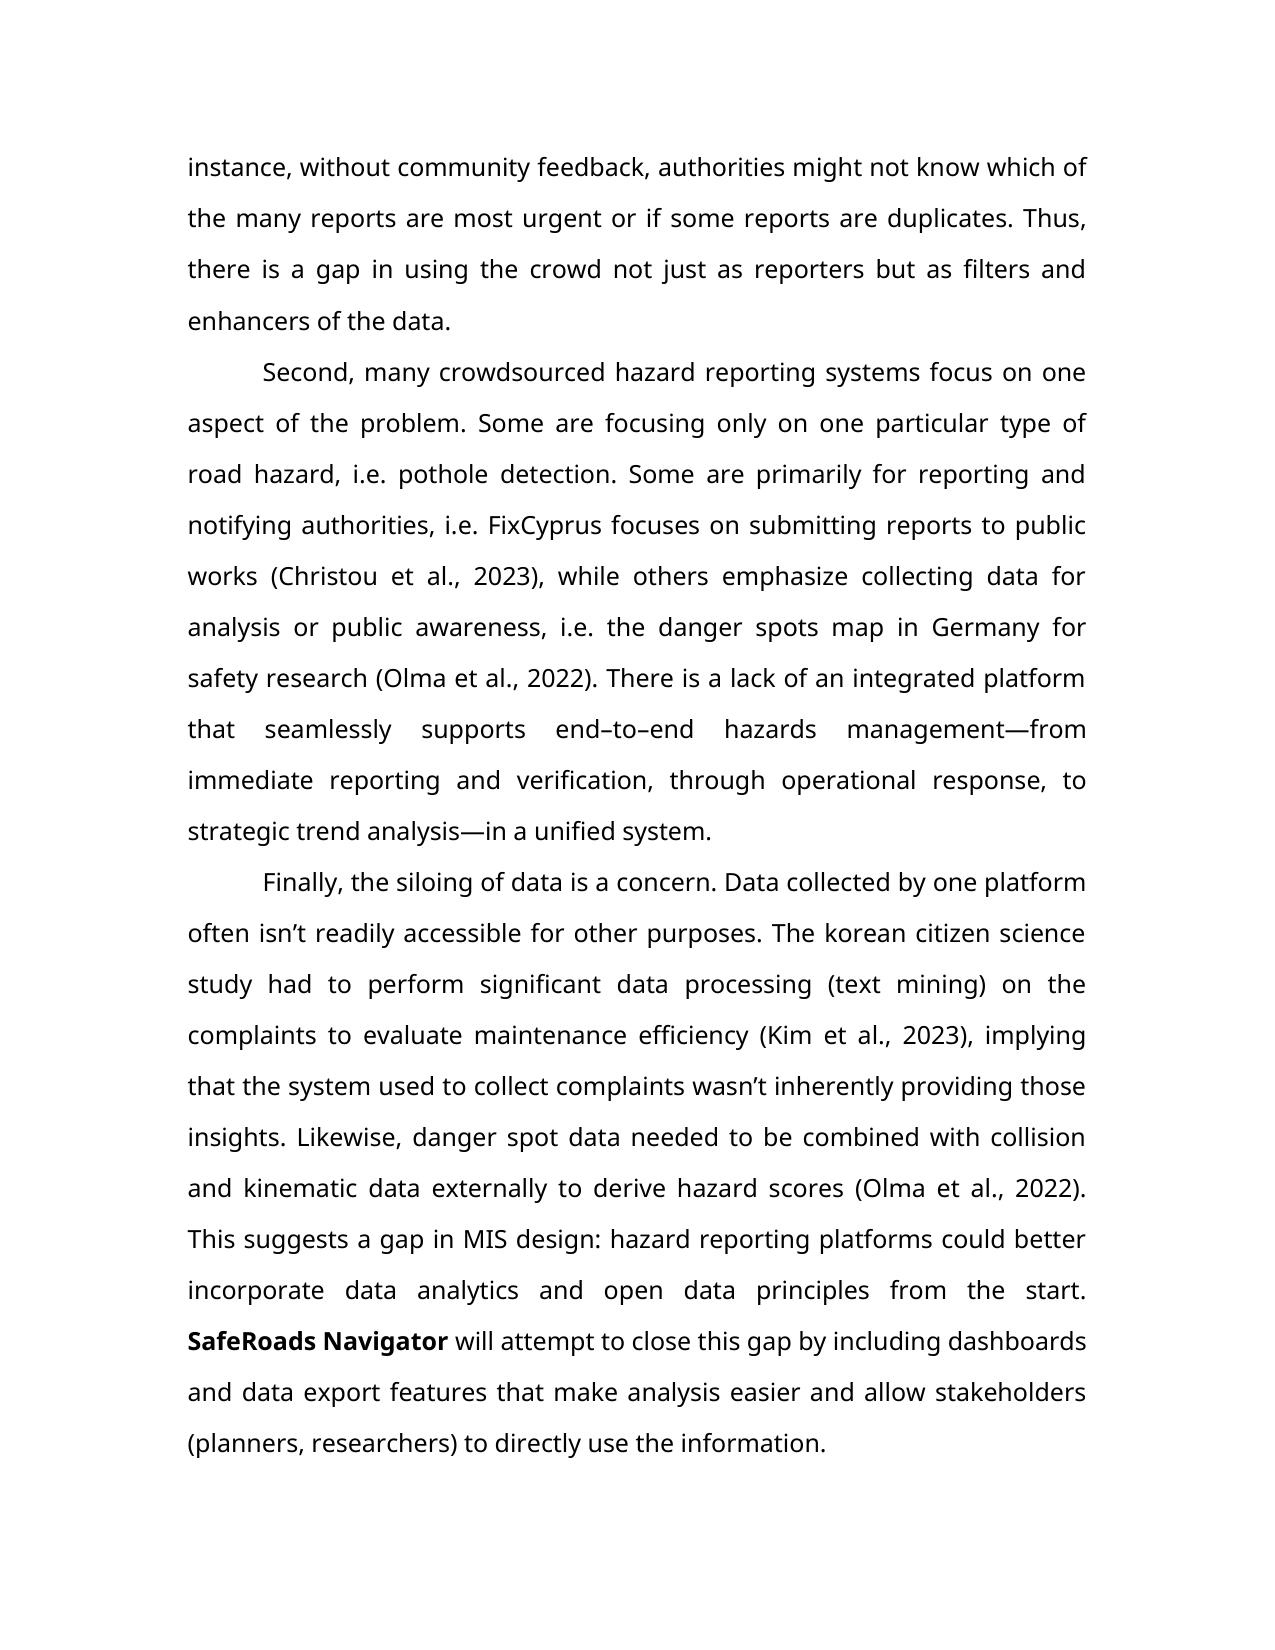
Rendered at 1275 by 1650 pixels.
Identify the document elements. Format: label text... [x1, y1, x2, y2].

text Finally, the siloing of data is a concern. Data collected by one platform often isn’t readily accessible for other purposes. The korean citizen science study had to perform significant data processing (text mining) on the complaints to evaluate maintenance efficiency (Kim et al., 2023), implying that the system used to collect complaints wasn’t inherently providing those insights. Likewise, danger spot data needed to be combined with collision and kinematic data externally to derive hazard scores (Olma et al., 2022). This suggests a gap in MIS design: hazard reporting platforms could better incorporate data analytics and open data principles from the start. SafeRoads Navigator will attempt to close this gap by including dashboards and data export features that make analysis easier and allow stakeholders (planners, researchers) to directly use the information. [187, 864, 1087, 1460]
text Second, many crowdsourced hazard reporting systems focus on one aspect of the problem. Some are focusing only on one particular type of road hazard, i.e. pothole detection. Some are primarily for reporting and notifying authorities, i.e. FixCyprus focuses on submitting reports to public works (Christou et al., 2023), while others emphasize collecting data for analysis or public awareness, i.e. the danger spots map in Germany for safety research (Olma et al., 2022). There is a lack of an integrated platform that seamlessly supports end–to–end hazards management—from immediate reporting and verification, through operational response, to strategic trend analysis—in a unified system. [187, 354, 1087, 848]
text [187, 150, 1087, 337]
